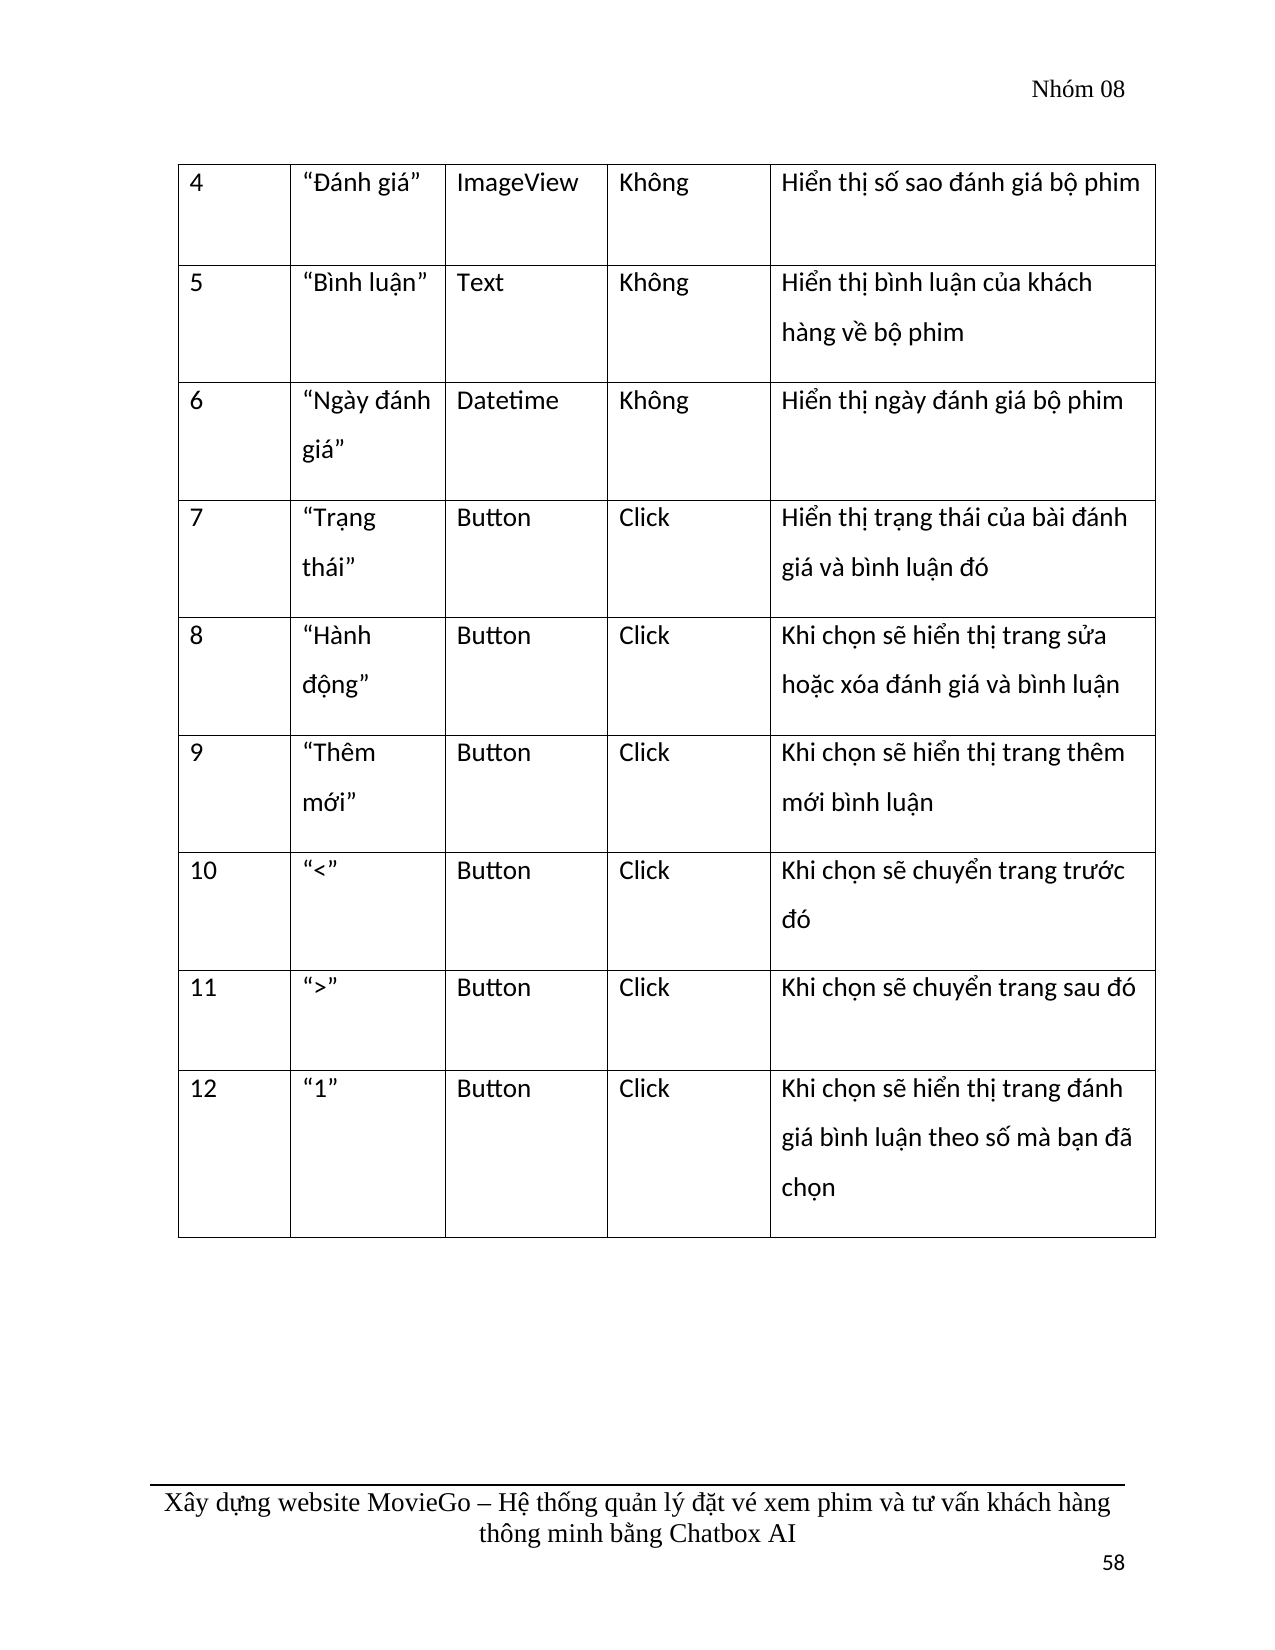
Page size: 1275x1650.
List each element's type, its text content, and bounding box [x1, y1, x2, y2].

table_cell Click [608, 618, 770, 734]
table_cell 5 [179, 266, 290, 382]
table_cell “Ngày đánh giá” [291, 383, 445, 499]
table_cell “Trạng thái” [291, 501, 445, 617]
table_cell Khi chọn sẽ chuyển trang sau đó [771, 971, 1155, 1070]
table_cell Button [446, 736, 607, 852]
table_cell Button [446, 501, 607, 617]
table_cell “<” [291, 853, 445, 969]
table_cell 7 [179, 501, 290, 617]
table_cell Click [608, 1071, 770, 1237]
table_cell “1” [291, 1071, 445, 1237]
table_cell “Hành động” [291, 618, 445, 734]
table_cell Text [446, 266, 607, 382]
table_cell ImageView [446, 165, 607, 264]
table_cell Click [608, 501, 770, 617]
table_cell Hiển thị ngày đánh giá bộ phim [771, 383, 1155, 499]
table_cell “Bình luận” [291, 266, 445, 382]
table_cell Không [608, 383, 770, 499]
table_cell Khi chọn sẽ hiển thị trang sửa hoặc xóa đánh giá và bình luận [771, 618, 1155, 734]
table_cell 6 [179, 383, 290, 499]
table_cell 11 [179, 971, 290, 1070]
table_cell Button [446, 971, 607, 1070]
table_cell Button [446, 853, 607, 969]
table_cell Click [608, 853, 770, 969]
table_cell 10 [179, 853, 290, 969]
table_cell Khi chọn sẽ hiển thị trang thêm mới bình luận [771, 736, 1155, 852]
table_cell Click [608, 971, 770, 1070]
table_cell “Thêm mới” [291, 736, 445, 852]
table_cell Không [608, 165, 770, 264]
table_cell Hiển thị bình luận của khách hàng về bộ phim [771, 266, 1155, 382]
table_cell “>” [291, 971, 445, 1070]
table_cell Button [446, 618, 607, 734]
table_cell Datetime [446, 383, 607, 499]
table_cell Hiển thị trạng thái của bài đánh giá và bình luận đó [771, 501, 1155, 617]
table_cell Không [608, 266, 770, 382]
table_cell Khi chọn sẽ chuyển trang trước đó [771, 853, 1155, 969]
table_cell Button [446, 1071, 607, 1237]
table_cell Click [608, 736, 770, 852]
table_cell 12 [179, 1071, 290, 1237]
table_cell Hiển thị số sao đánh giá bộ phim [771, 165, 1155, 264]
table_cell 9 [179, 736, 290, 852]
table_cell 8 [179, 618, 290, 734]
table_cell “Đánh giá” [291, 165, 445, 264]
table_cell 4 [179, 165, 290, 264]
table_cell Khi chọn sẽ hiển thị trang đánh giá bình luận theo số mà bạn đã chọn [771, 1071, 1155, 1237]
